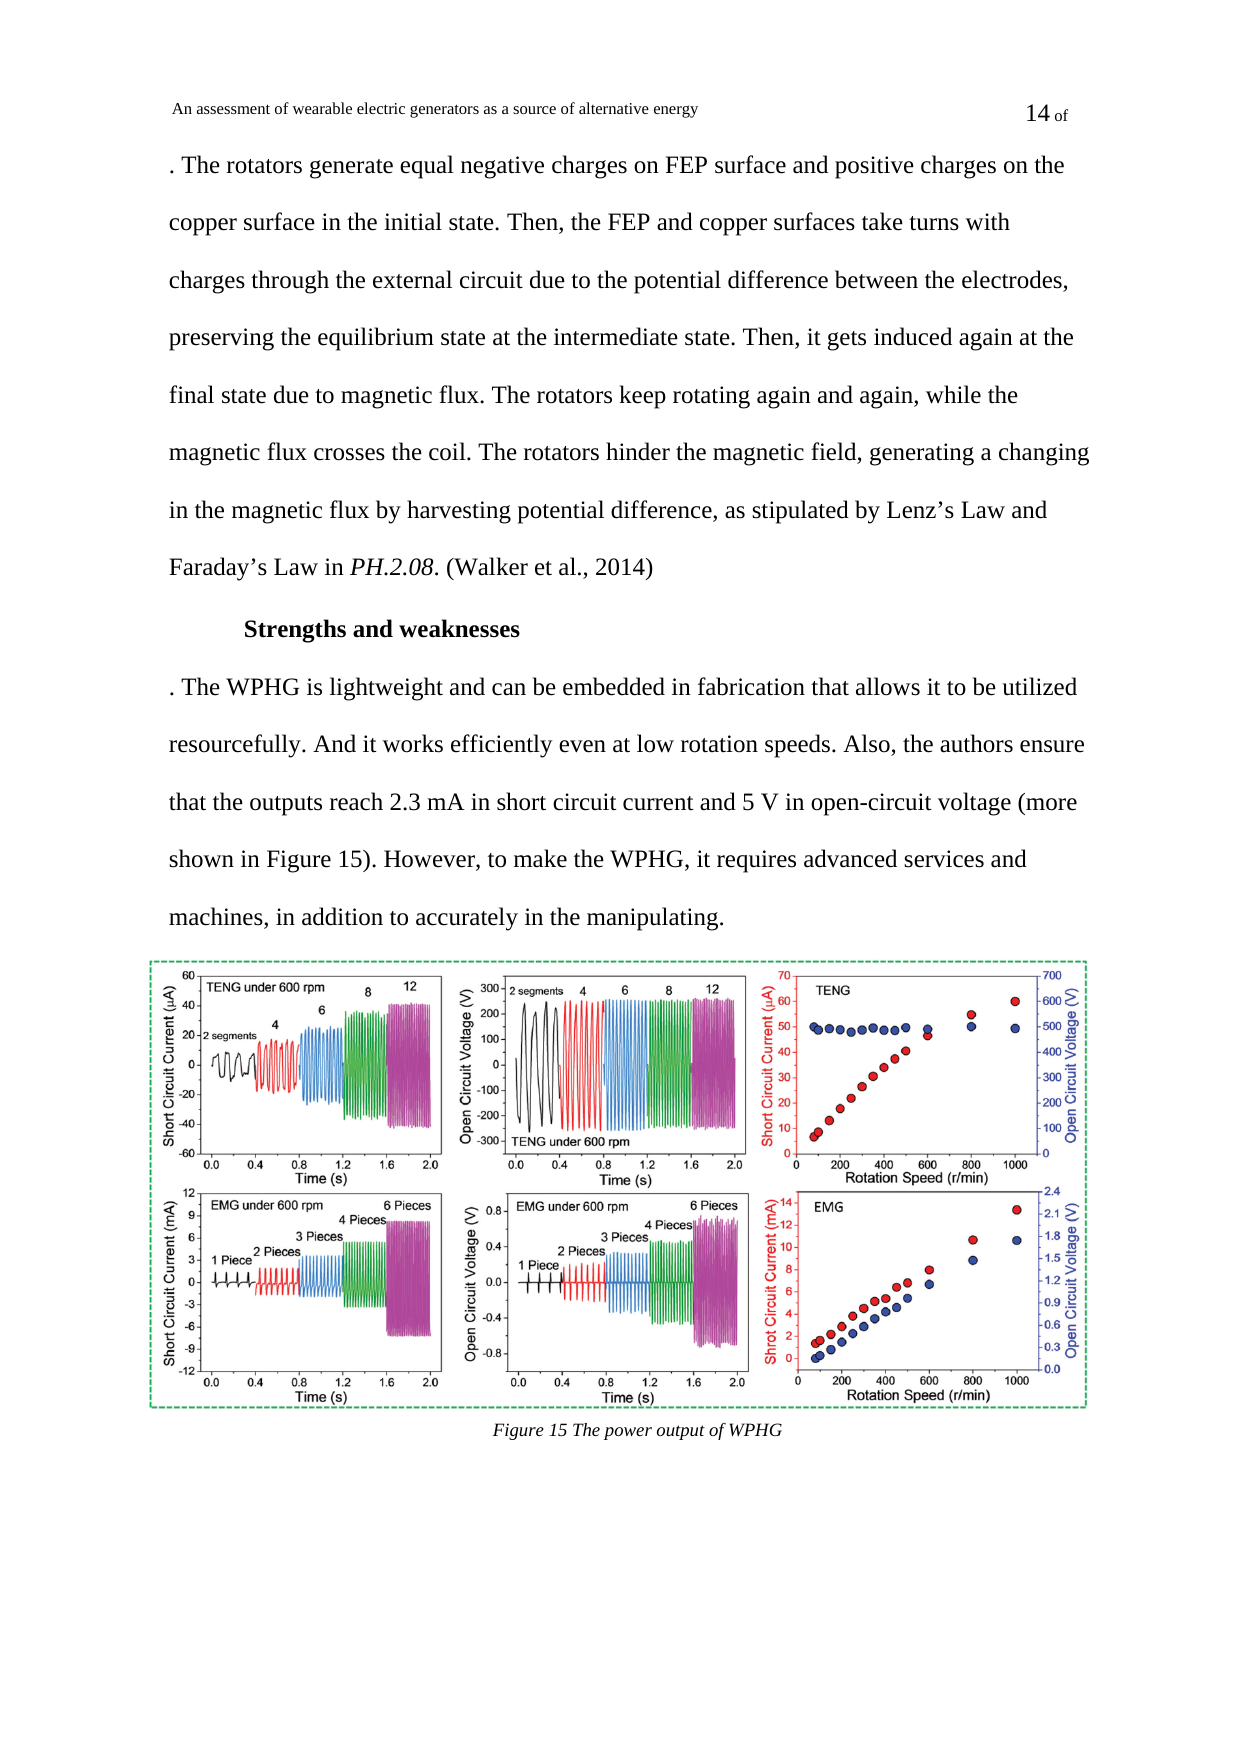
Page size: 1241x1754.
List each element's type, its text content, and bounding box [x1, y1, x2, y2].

picture [148, 959, 1088, 1410]
text . The rotators generate equal negative charges on FEP surface and positive charges on the copper surface in the initial state. Then, the FEP and copper surfaces take turns with charges through the external circuit due to the potential difference between the electrodes, preserving the equilibrium state at the intermediate state. Then, it gets induced again at the final state due to magnetic flux. The rotators keep rotating again and again, while the magnetic flux crosses the coil. The rotators hinder the magnetic field, generating a changing in the magnetic flux by harvesting potential difference, as stipulated by Lenz’s Law and Faraday’s Law in PH.2.08. (Walker et al., 2014) [169, 150, 1090, 581]
subtitle Strengths and weaknesses [169, 614, 1090, 643]
text . The WPHG is lightweight and can be embedded in fabrication that allows it to be utilized resourcefully. And it works efficiently even at low rotation speeds. Also, the authors ensure that the outputs reach 2.3 mA in short circuit current and 5 V in open-circuit voltage (more shown in Figure 15). However, to make the WPHG, it requires advanced services and machines, in addition to accurately in the manipulating. [169, 672, 1090, 930]
